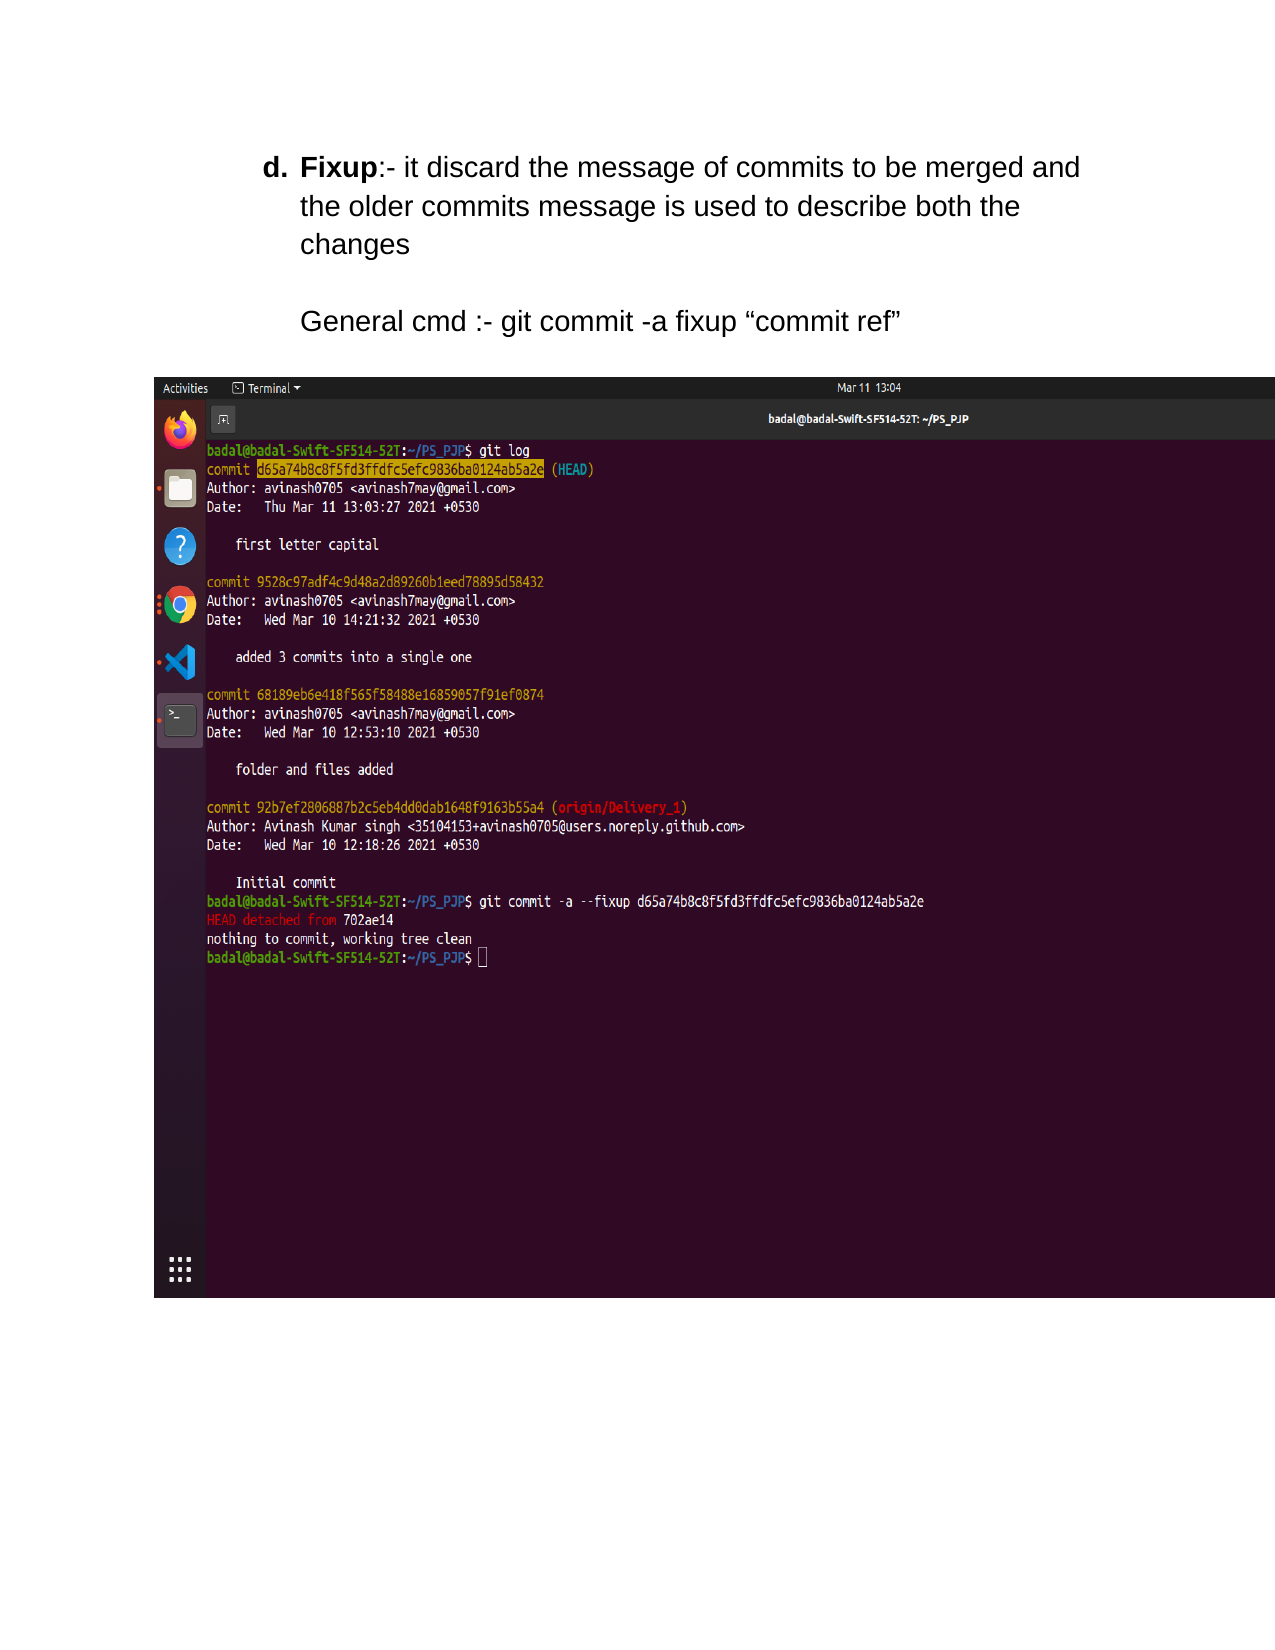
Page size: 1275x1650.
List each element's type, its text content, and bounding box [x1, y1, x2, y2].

list Fixup:- it discard the message of commits to be merged and the older commits message is used to describe both the changes [262, 150, 1125, 261]
picture [154, 377, 1275, 1298]
text General cmd :- git commit -a fixup “commit ref” [300, 304, 1125, 338]
